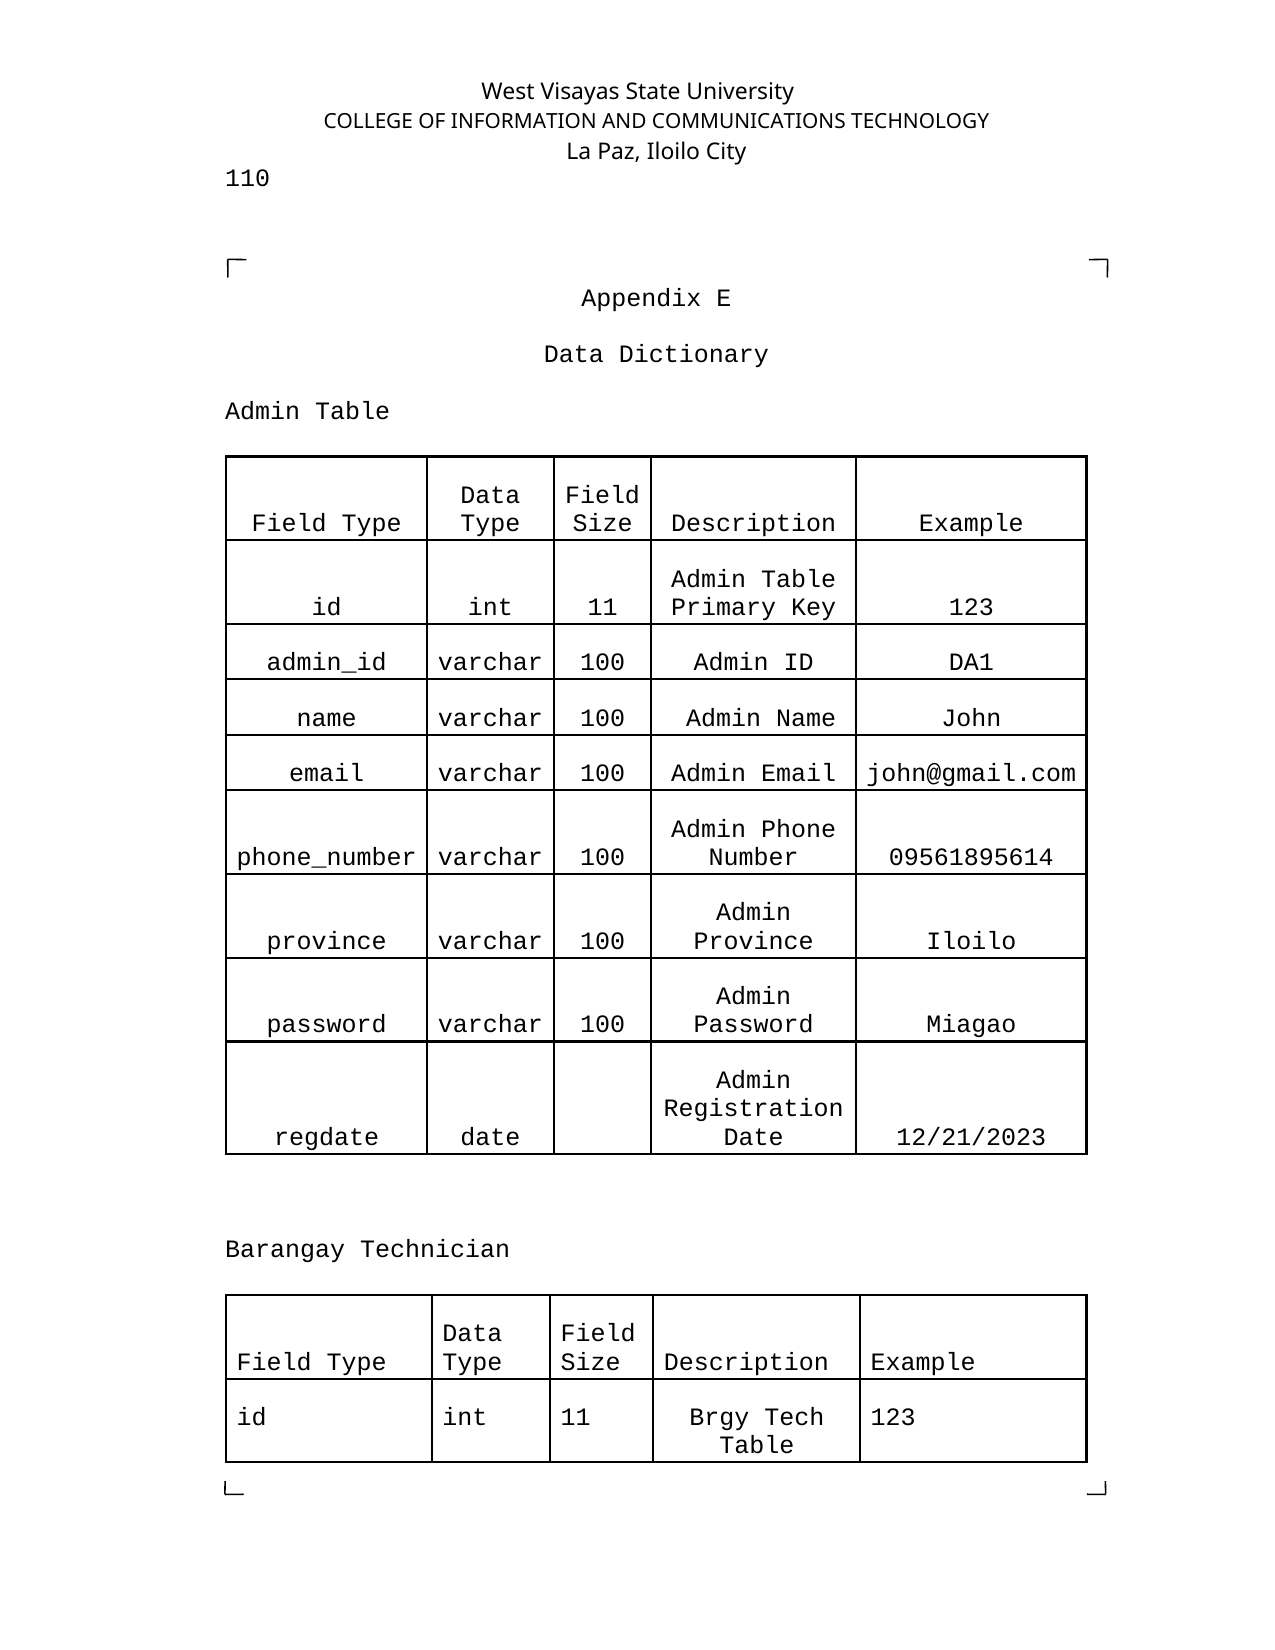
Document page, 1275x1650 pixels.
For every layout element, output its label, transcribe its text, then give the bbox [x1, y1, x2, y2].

table_cell John [857, 680, 1085, 734]
table_header Example [861, 1296, 1085, 1377]
table_cell Admin Table Primary Key [652, 541, 855, 623]
table_cell 100 [555, 736, 650, 789]
text Barangay Technician [225, 1237, 1087, 1265]
table_header Data Type [428, 458, 553, 539]
text Data Dictionary [225, 342, 1087, 370]
table_cell phone_number [227, 791, 426, 873]
text Admin Table [225, 399, 1087, 427]
table_cell [555, 1043, 650, 1152]
table_cell 100 [555, 680, 650, 734]
table_cell john@gmail.com [857, 736, 1085, 789]
table_cell Miagao [857, 959, 1085, 1040]
table_cell province [227, 875, 426, 957]
table_cell Admin ID [652, 625, 855, 678]
table_cell varchar [428, 791, 553, 873]
table_cell date [428, 1043, 553, 1152]
table_header Field Size [551, 1296, 652, 1377]
text Appendix E [225, 285, 1087, 314]
table_cell varchar [428, 680, 553, 734]
table_cell Admin Registration Date [652, 1043, 855, 1152]
table_cell admin_id [227, 625, 426, 678]
table_cell varchar [428, 625, 553, 678]
table_cell DA1 [857, 625, 1085, 678]
table_header Description [654, 1296, 859, 1377]
table_header Example [857, 458, 1085, 539]
table_cell varchar [428, 875, 553, 957]
table_cell email [227, 736, 426, 789]
table_cell password [227, 959, 426, 1040]
table_cell varchar [428, 736, 553, 789]
table_cell int [428, 541, 553, 623]
table_header Field Size [555, 458, 650, 539]
table_cell Admin Email [652, 736, 855, 789]
table_header Data Type [433, 1296, 549, 1377]
table_cell 100 [555, 625, 650, 678]
table_cell 11 [551, 1380, 652, 1461]
table_cell 100 [555, 791, 650, 873]
table_cell Admin Phone Number [652, 791, 855, 873]
table_cell Admin Province [652, 875, 855, 957]
table_cell varchar [428, 959, 553, 1040]
table_cell name [227, 680, 426, 734]
table_header Description [652, 458, 855, 539]
table_cell Admin Name [652, 680, 855, 734]
table_header Field Type [227, 458, 426, 539]
table_cell 11 [555, 541, 650, 623]
table_cell 100 [555, 875, 650, 957]
table_cell id [227, 1380, 431, 1461]
table_cell Admin Password [652, 959, 855, 1040]
table_cell id [227, 541, 426, 623]
table_cell regdate [227, 1043, 426, 1152]
table_cell 09561895614 [857, 791, 1085, 873]
table_cell Iloilo [857, 875, 1085, 957]
table_cell 123 [857, 541, 1085, 623]
table_cell 100 [555, 959, 650, 1040]
table_cell 12/21/2023 [857, 1043, 1085, 1152]
table_header Field Type [227, 1296, 431, 1377]
table_cell 123 [861, 1380, 1085, 1461]
table_cell int [433, 1380, 549, 1461]
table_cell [654, 1380, 859, 1461]
